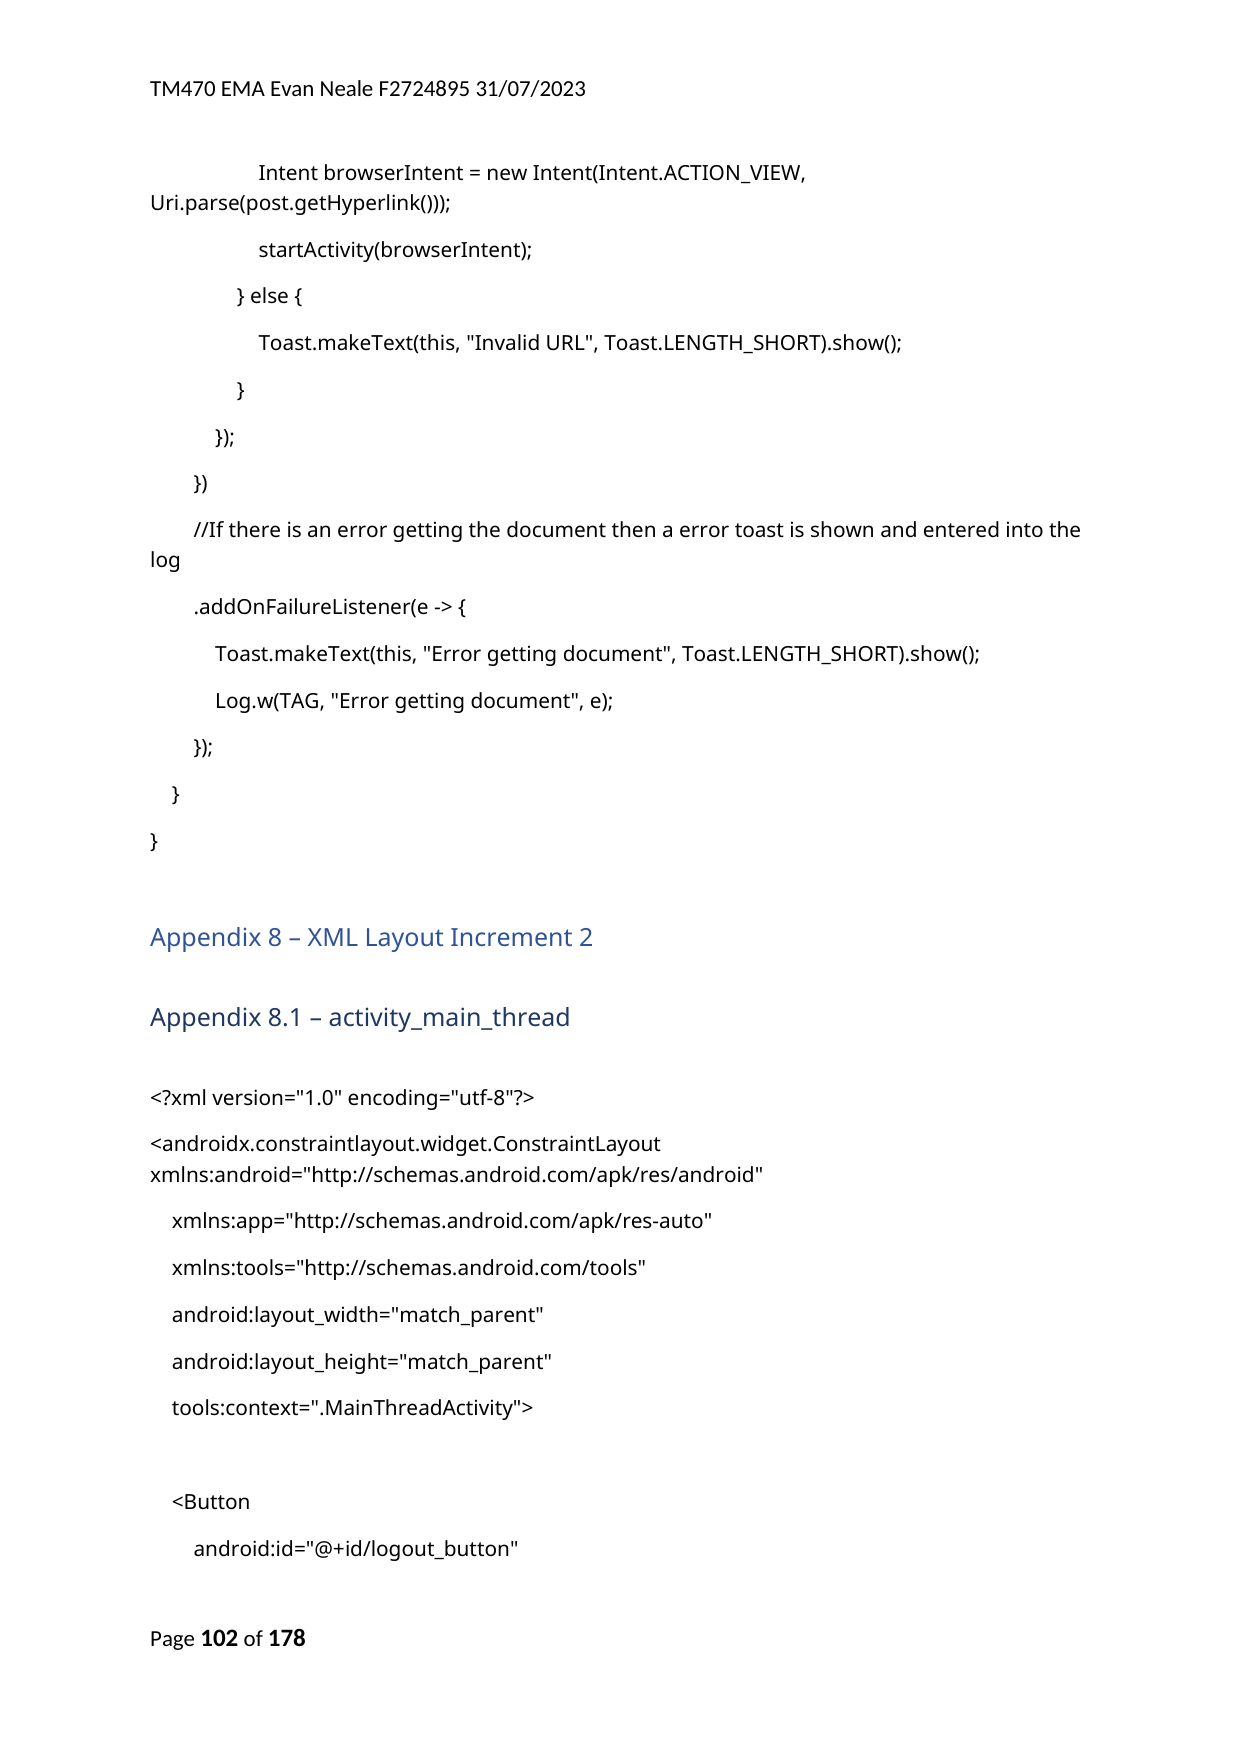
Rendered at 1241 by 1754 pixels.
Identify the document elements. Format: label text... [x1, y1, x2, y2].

text xmlns:app="http://schemas.android.com/apk/res-auto" [150, 1206, 1090, 1235]
text android:id="@+id/logout_button" [150, 1534, 1090, 1562]
text <androidx.constraintlayout.widget.ConstraintLayout xmlns:android="http://schemas.android.com/apk/res/android" [150, 1129, 1090, 1188]
text startActivity(browserIntent); [150, 235, 1090, 263]
text }); [150, 422, 1090, 450]
subtitle Appendix 8 – XML Layout Increment 2 [150, 919, 1090, 954]
text tools:context=".MainThreadActivity"> [150, 1393, 1090, 1422]
text <?xml version="1.0" encoding="utf-8"?> [150, 1083, 1090, 1111]
text xmlns:tools="http://schemas.android.com/tools" [150, 1253, 1090, 1282]
text }); [150, 732, 1090, 761]
text android:layout_width="match_parent" [150, 1300, 1090, 1328]
text } [150, 375, 1090, 403]
text //If there is an error getting the document then a error toast is shown and entered into the log [150, 515, 1090, 574]
text .addOnFailureListener(e -> { [150, 592, 1090, 621]
text Log.w(TAG, "Error getting document", e); [150, 686, 1090, 714]
text Toast.makeText(this, "Error getting document", Toast.LENGTH_SHORT).show(); [150, 639, 1090, 667]
text Toast.makeText(this, "Invalid URL", Toast.LENGTH_SHORT).show(); [150, 328, 1090, 357]
text }) [150, 468, 1090, 497]
text } [150, 779, 1090, 808]
text <Button [150, 1487, 1090, 1516]
text } [150, 826, 1090, 854]
subtitle Appendix 8.1 – activity_main_thread [150, 1000, 1090, 1034]
text Intent browserIntent = new Intent(Intent.ACTION_VIEW, Uri.parse(post.getHyperlink())); [150, 158, 1090, 216]
text android:layout_height="match_parent" [150, 1347, 1090, 1375]
text } else { [150, 281, 1090, 310]
